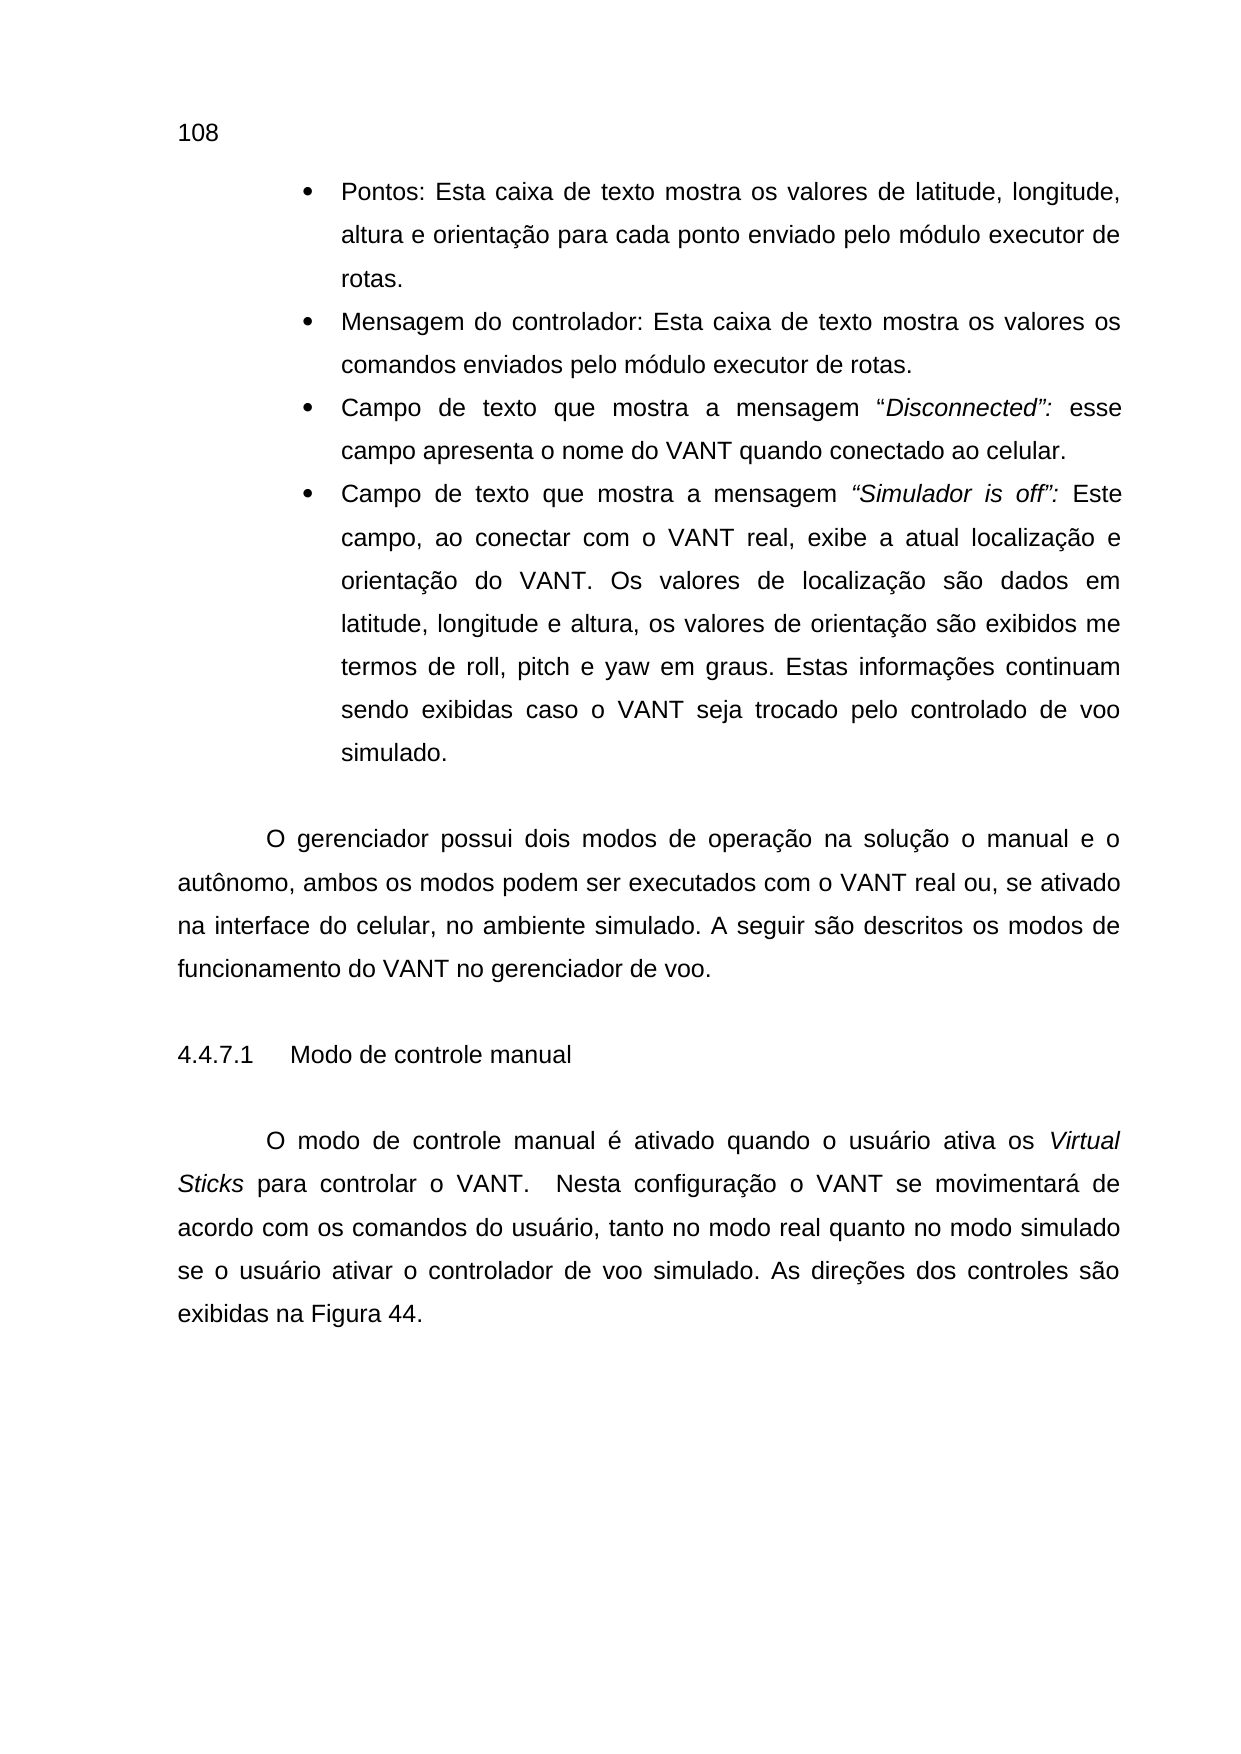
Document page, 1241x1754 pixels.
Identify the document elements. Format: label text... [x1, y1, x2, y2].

list Mensagem do controlador: Esta caixa de texto mostra os valores os comandos enviados pelo módulo executor de rotas. [303, 307, 1122, 379]
list Campo de texto que mostra a mensagem “Simulador is off”: Este campo, ao conectar com o VANT real, exibe a atual localização e orientação do VANT. Os valores de localização são dados em latitude, longitude e altura, os valores de orientação são exibidos me termos de roll, pitch e yaw em graus. Estas informações continuam sendo exibidas caso o VANT seja trocado pelo controlado de voo simulado. [303, 479, 1122, 767]
text O modo de controle manual é ativado quando o usuário ativa os Virtual Sticks para controlar o VANT. Nesta configuração o VANT se movimentará de acordo com os comandos do usuário, tanto no modo real quanto no modo simulado se o usuário ativar o controlador de voo simulado. As direções dos controles são exibidas na Figura 44. [177, 1126, 1122, 1328]
subtitle Modo de controle manual [177, 1040, 1122, 1069]
text O gerenciador possui dois modos de operação na solução o manual e o autônomo, ambos os modos podem ser executados com o VANT real ou, se ativado na interface do celular, no ambiente simulado. A seguir são descritos os modos de funcionamento do VANT no gerenciador de voo. [177, 824, 1122, 983]
list Pontos: Esta caixa de texto mostra os valores de latitude, longitude, altura e orientação para cada ponto enviado pelo módulo executor de rotas. [303, 177, 1122, 292]
list Campo de texto que mostra a mensagem “Disconnected”: esse campo apresenta o nome do VANT quando conectado ao celular. [303, 393, 1122, 465]
